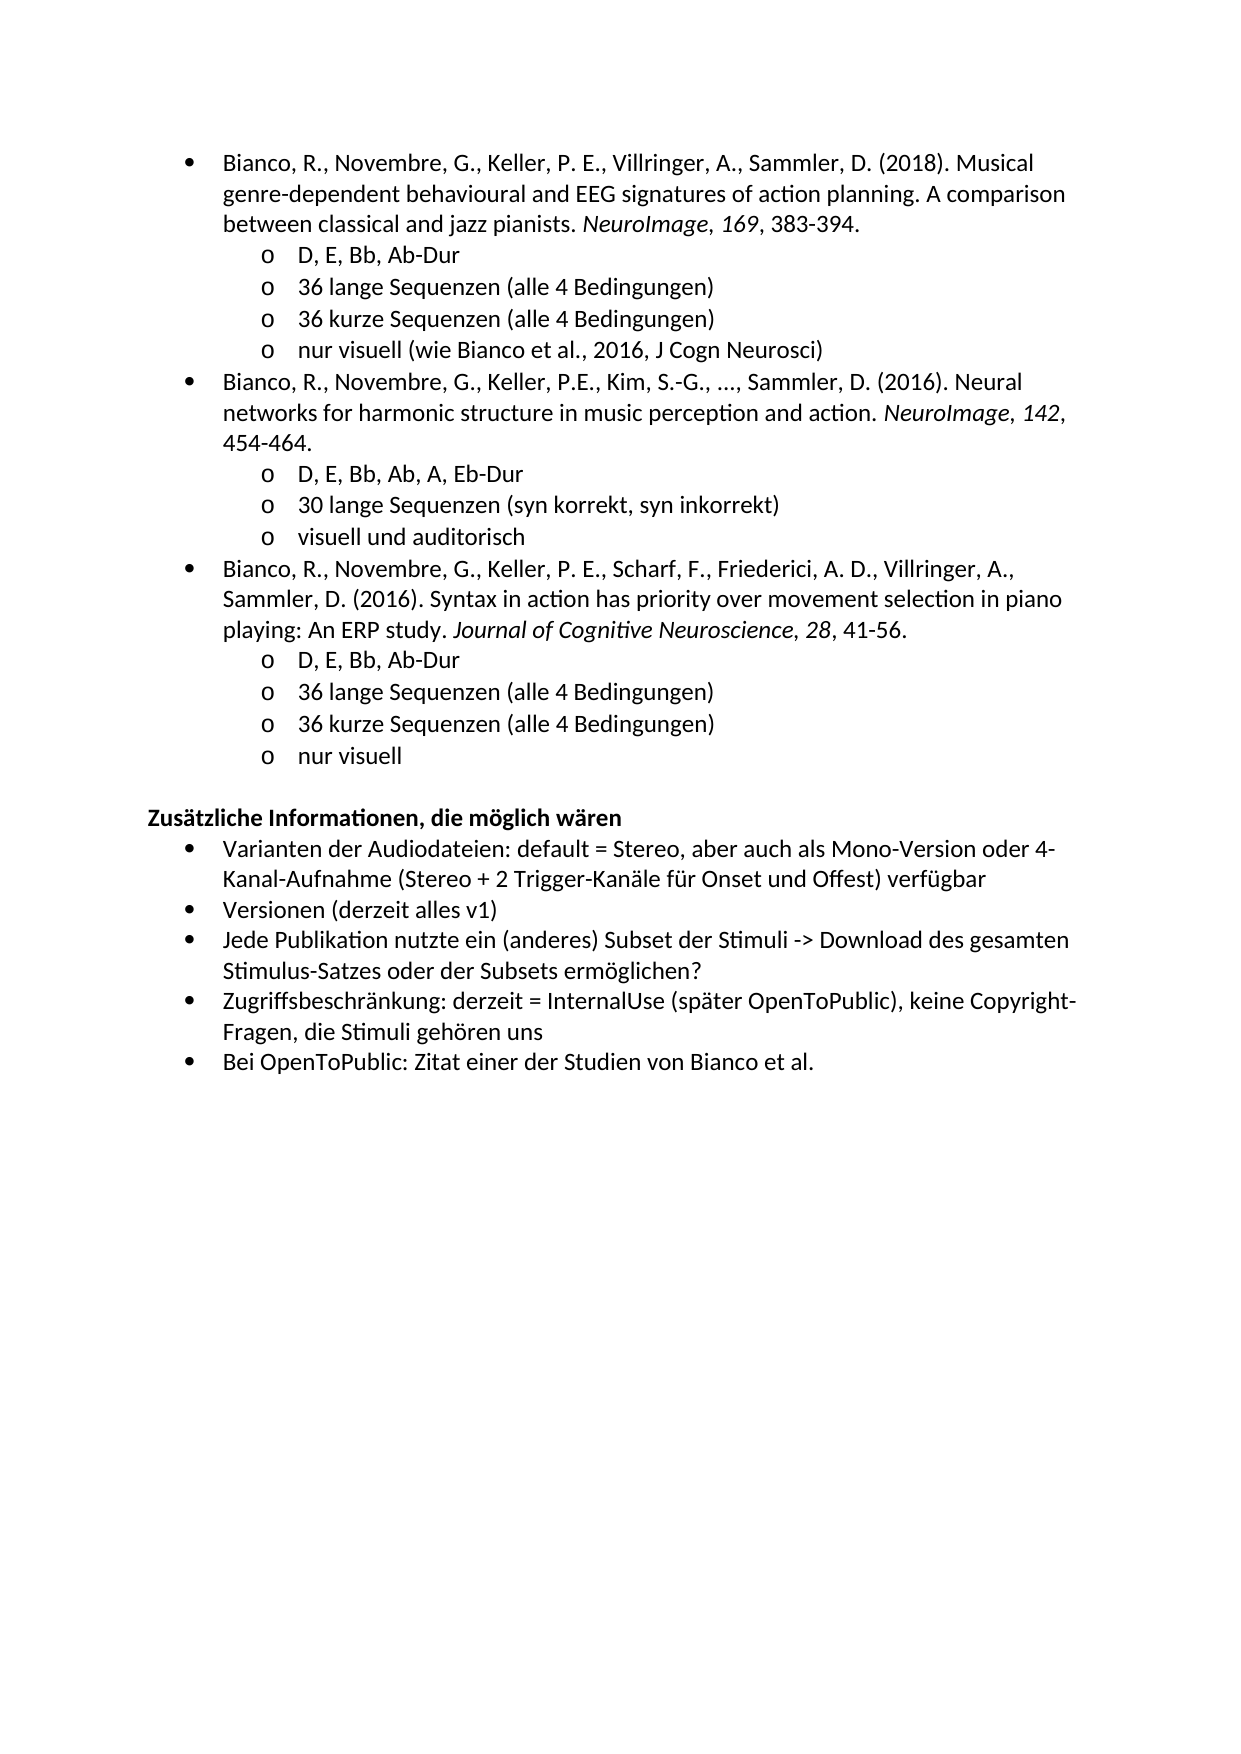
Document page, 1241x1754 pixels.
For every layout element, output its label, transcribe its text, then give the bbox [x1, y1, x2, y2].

list Bianco, R., Novembre, G., Keller, P.E., Kim, S.-G., ..., Sammler, D. (2016). Neural networks for harmonic structure in music perception and action. NeuroImage, 142, 454-464. [185, 366, 1093, 458]
list 36 kurze Sequenzen (alle 4 Bedingungen) [260, 303, 1093, 334]
list D, E, Bb, Ab-Dur [260, 239, 1093, 271]
list nur visuell [260, 740, 1093, 772]
list 36 kurze Sequenzen (alle 4 Bedingungen) [260, 708, 1093, 740]
list Bei OpenToPublic: Zitat einer der Studien von Bianco et al. [185, 1046, 1093, 1077]
list nur visuell (wie Bianco et al., 2016, J Cogn Neurosci) [260, 334, 1093, 366]
list 36 lange Sequenzen (alle 4 Bedingungen) [260, 676, 1093, 708]
list Bianco, R., Novembre, G., Keller, P. E., Scharf, F., Friederici, A. D., Villringer, A., Sammler, D. (2016). Syntax in action has priority over movement selection in piano playing: An ERP study. Journal of Cognitive Neuroscience, 28, 41-56. [185, 553, 1093, 645]
list Versionen (derzeit alles v1) [185, 894, 1093, 924]
list 30 lange Sequenzen (syn korrekt, syn inkorrekt) [260, 489, 1093, 521]
list Varianten der Audiodateien: default = Stereo, aber auch als Mono-Version oder 4-Kanal-Aufnahme (Stereo + 2 Trigger-Kanäle für Onset und Offest) verfügbar [185, 833, 1093, 894]
list D, E, Bb, Ab-Dur [260, 645, 1093, 676]
list D, E, Bb, Ab, A, Eb-Dur [260, 458, 1093, 489]
list Bianco, R., Novembre, G., Keller, P. E., Villringer, A., Sammler, D. (2018). Musical genre-dependent behavioural and EEG signatures of action planning. A comparison between classical and jazz pianists. NeuroImage, 169, 383-394. [185, 148, 1093, 239]
list Zugriffsbeschränkung: derzeit = InternalUse (später OpenToPublic), keine Copyright-Fragen, die Stimuli gehören uns [185, 985, 1093, 1046]
list 36 lange Sequenzen (alle 4 Bedingungen) [260, 271, 1093, 303]
list Jede Publikation nutzte ein (anderes) Subset der Stimuli -> Download des gesamten Stimulus-Satzes oder der Subsets ermöglichen? [185, 924, 1093, 985]
list visuell und auditorisch [260, 521, 1093, 553]
text Zusätzliche Informationen, die möglich wären [148, 802, 1093, 833]
